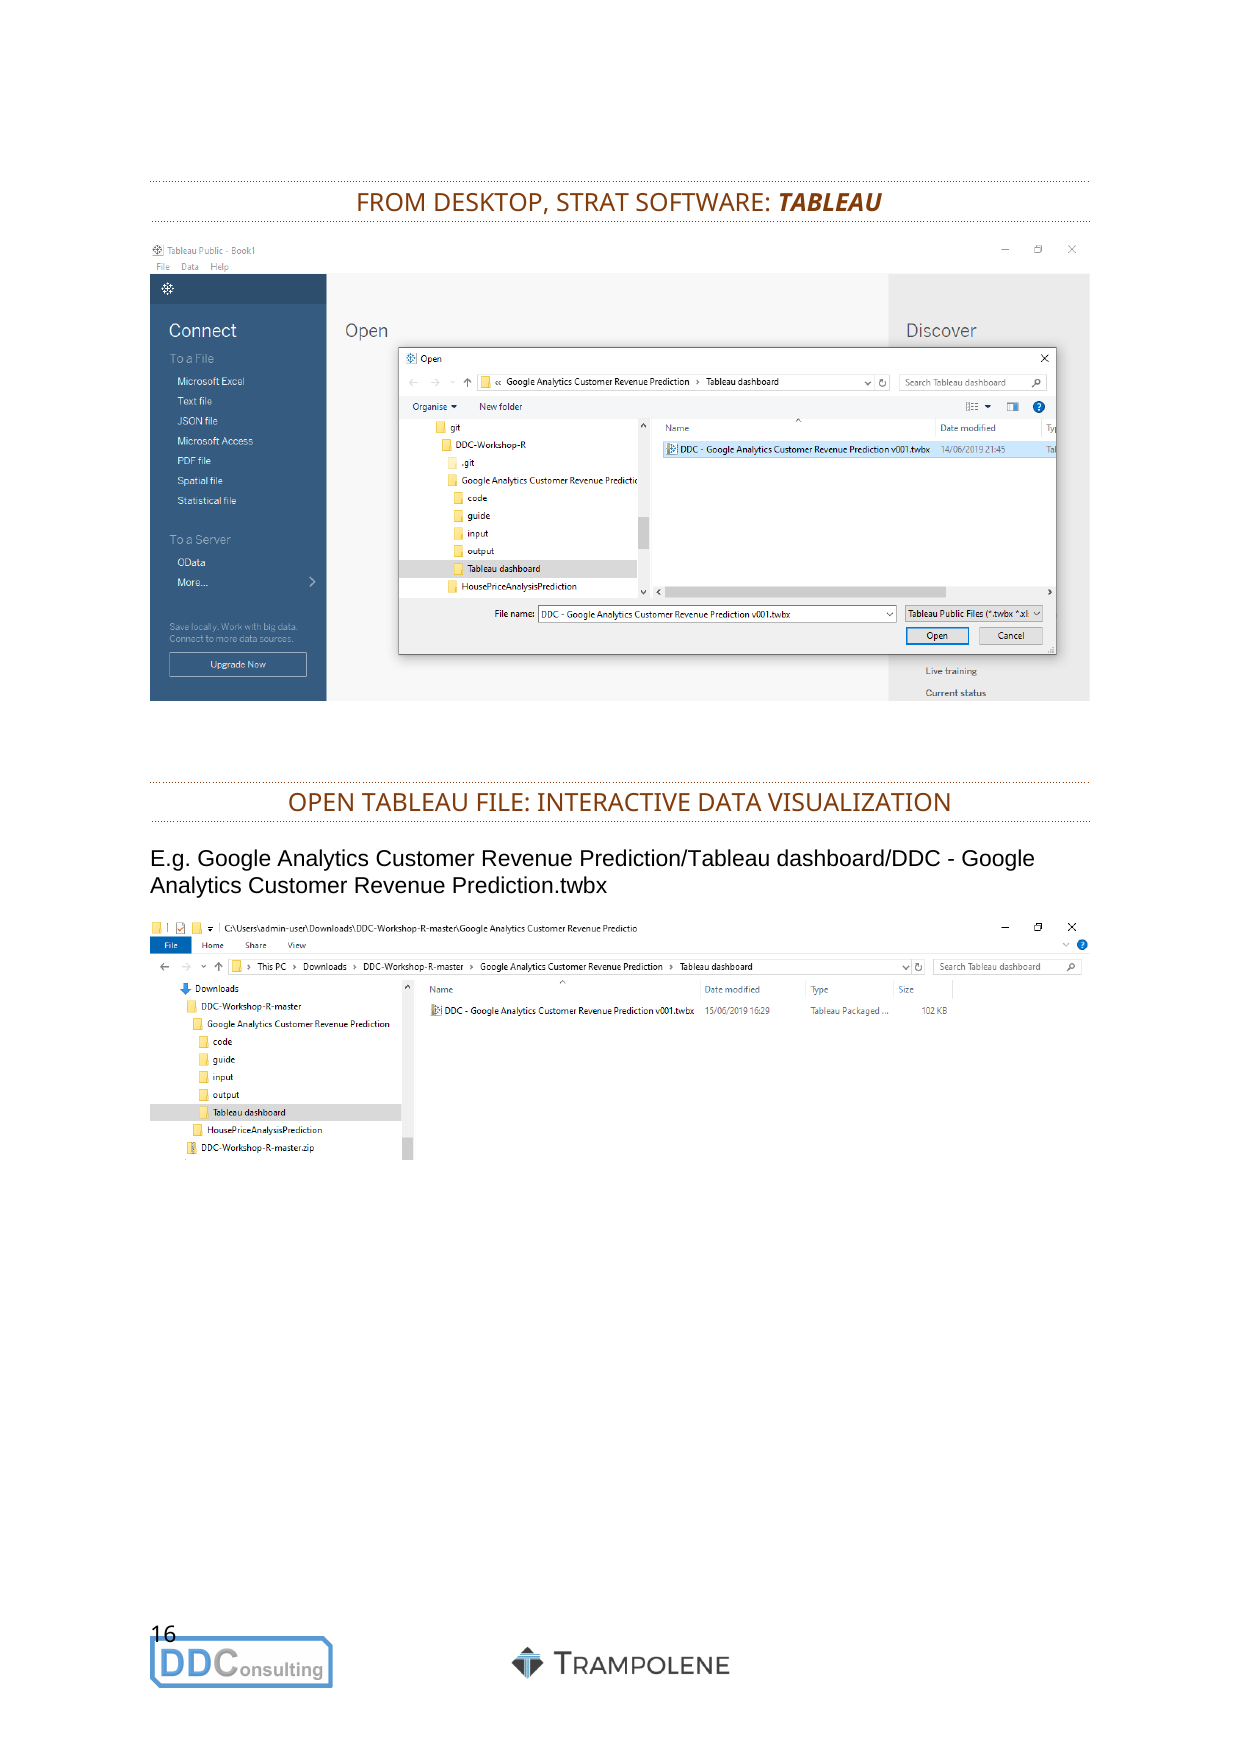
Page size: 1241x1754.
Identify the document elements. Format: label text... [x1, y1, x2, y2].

picture [150, 920, 1090, 1160]
picture [504, 1639, 736, 1686]
subtitle from desktop, Strat software: tableau [150, 181, 1090, 222]
subtitle Open Tableau file: Interactive Data visualization [150, 782, 1090, 822]
picture [150, 244, 1090, 701]
text E.g. Google Analytics Customer Revenue Prediction/Tableau dashboard/DDC - Google Analytics Customer Revenue Prediction.twbx [150, 845, 1090, 899]
picture [150, 1636, 333, 1688]
